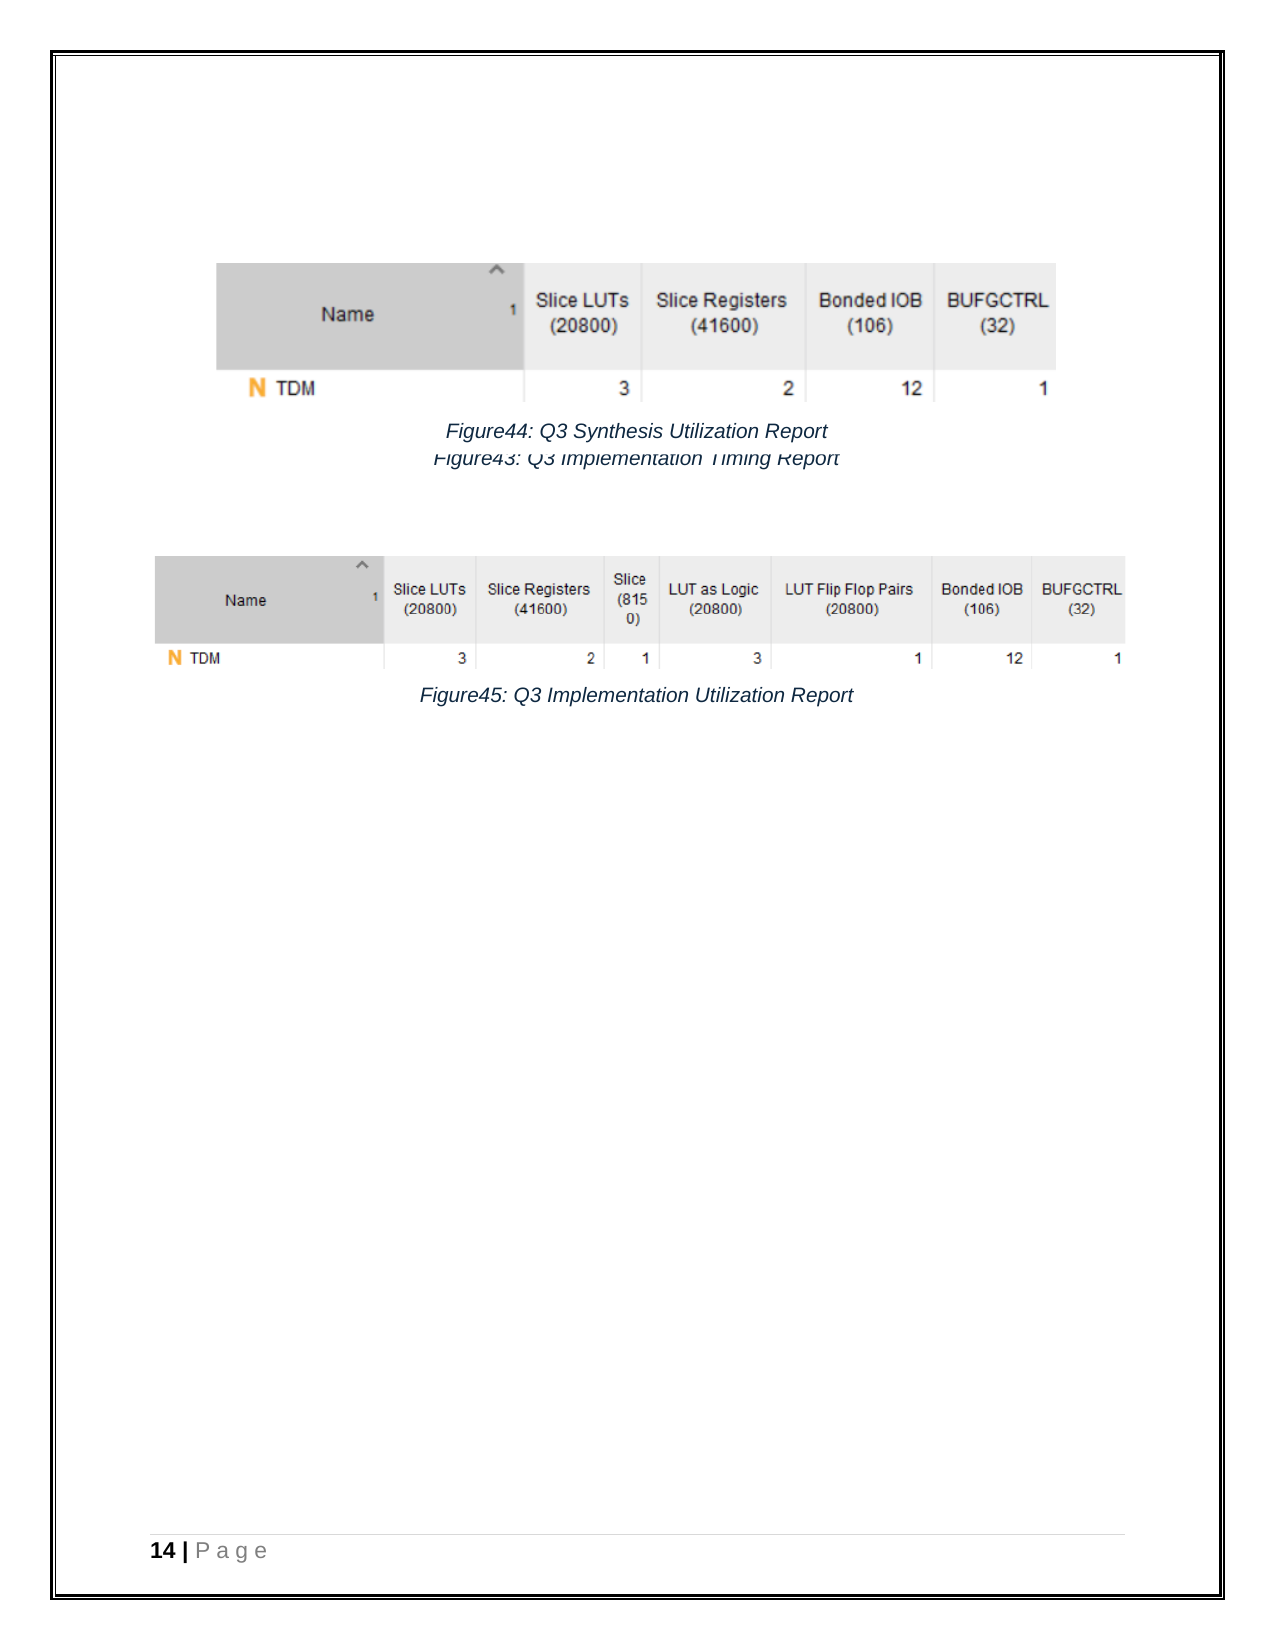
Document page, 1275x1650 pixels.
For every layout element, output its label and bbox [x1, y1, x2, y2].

picture [215, 263, 1056, 401]
picture [153, 556, 1125, 668]
